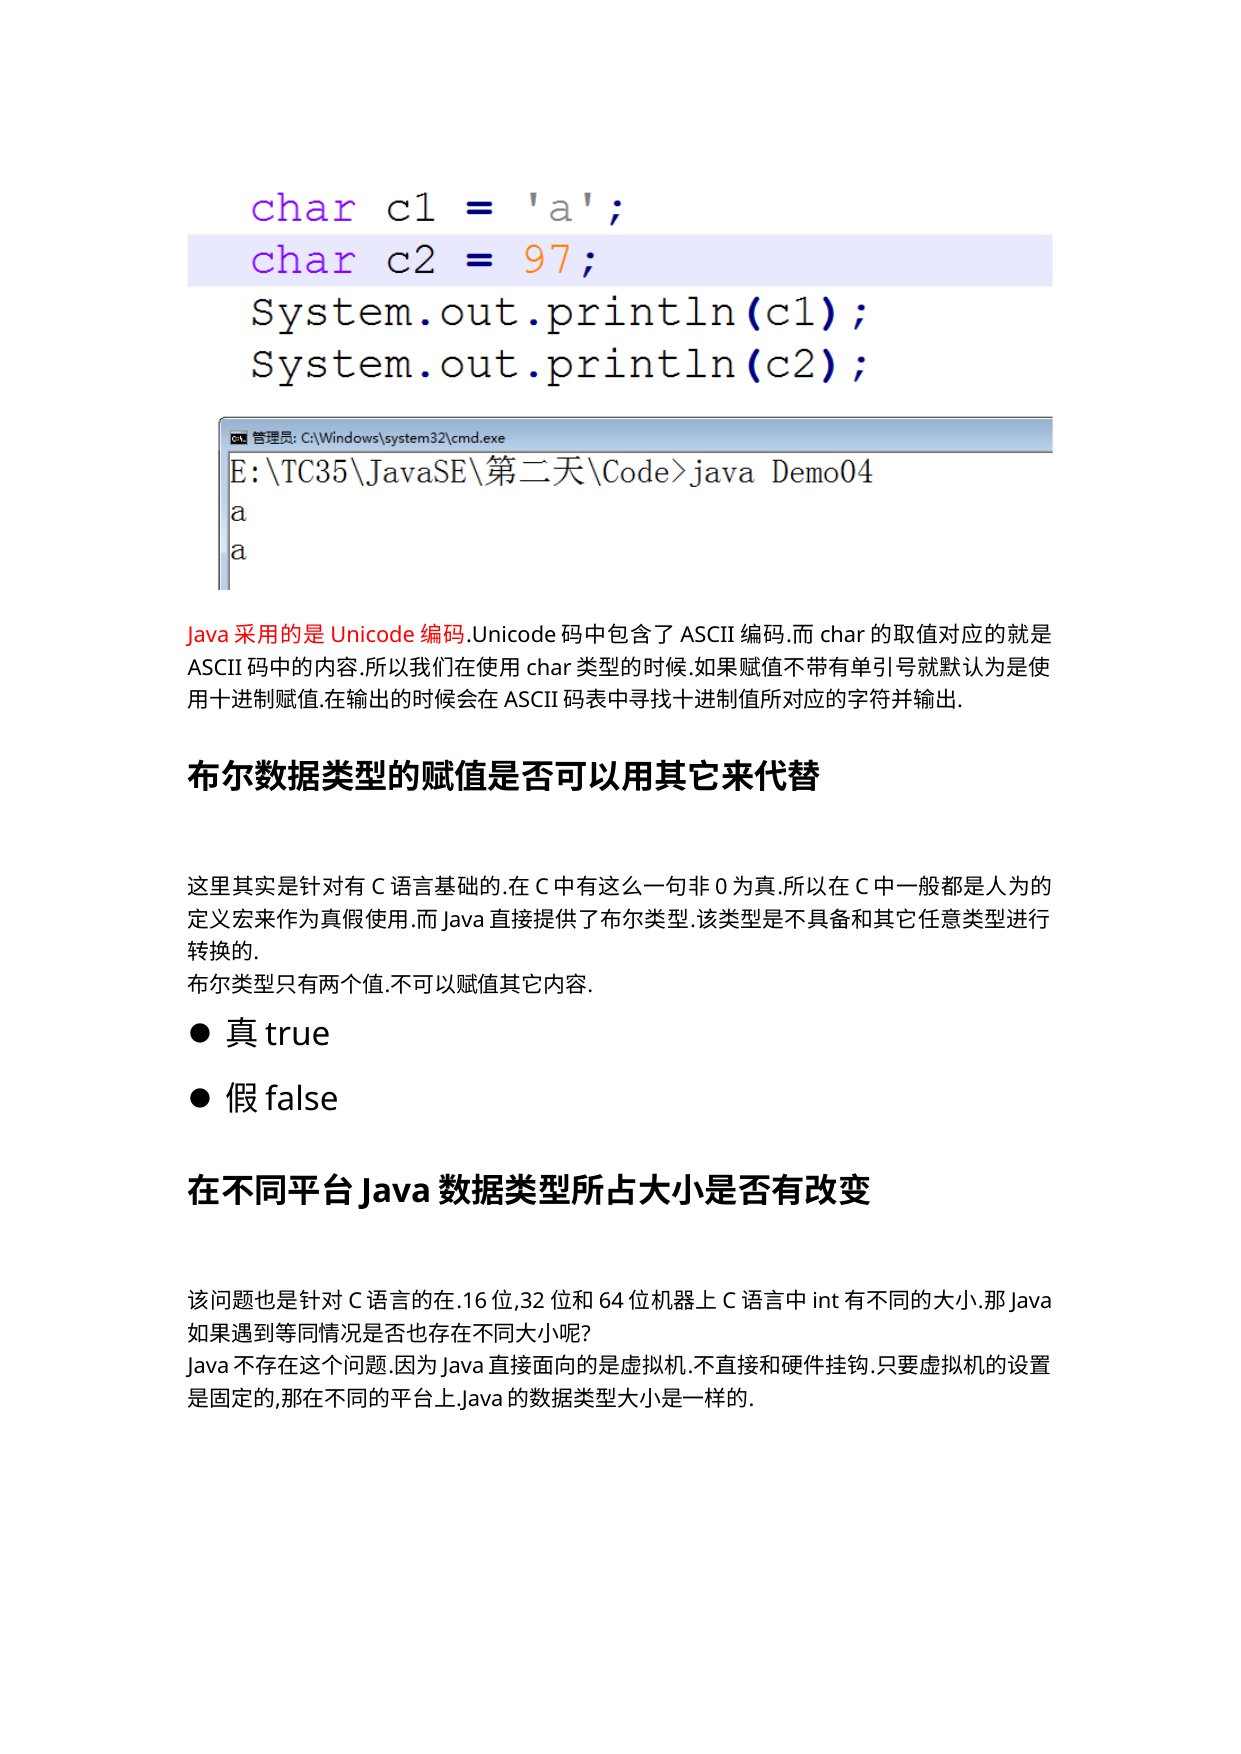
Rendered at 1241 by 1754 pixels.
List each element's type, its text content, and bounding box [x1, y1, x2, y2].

list 假false [187, 1064, 1053, 1129]
text 这里其实是针对有C语言基础的.在C中有这么一句非0为真.所以在C中一般都是人为的定义宏来作为真假使用.而Java直接提供了布尔类型.该类型是不具备和其它任意类型进行转换的. [187, 869, 1053, 966]
text 布尔类型只有两个值.不可以赋值其它内容. [187, 966, 1053, 999]
subtitle 在不同平台Java数据类型所占大小是否有改变 [187, 1156, 1053, 1221]
text 该问题也是针对C语言的在.16位,32位和64位机器上C语言中int有不同的大小.那Java如果遇到等同情况是否也存在不同大小呢? [187, 1283, 1053, 1348]
subtitle 布尔数据类型的赋值是否可以用其它来代替 [187, 742, 1053, 807]
list 真true [187, 999, 1053, 1064]
text Java不存在这个问题.因为Java直接面向的是虚拟机.不直接和硬件挂钩.只要虚拟机的设置是固定的,那在不同的平台上.Java的数据类型大小是一样的. [187, 1348, 1053, 1413]
text Java采用的是Unicode编码.Unicode码中包含了ASCII编码.而char的取值对应的就是ASCII码中的内容.所以我们在使用char类型的时候.如果赋值不带有单引号就默认为是使用十进制赋值.在输出的时候会在ASCII码表中寻找十进制值所对应的字符并输出. [187, 617, 1053, 714]
picture [187, 162, 1053, 590]
